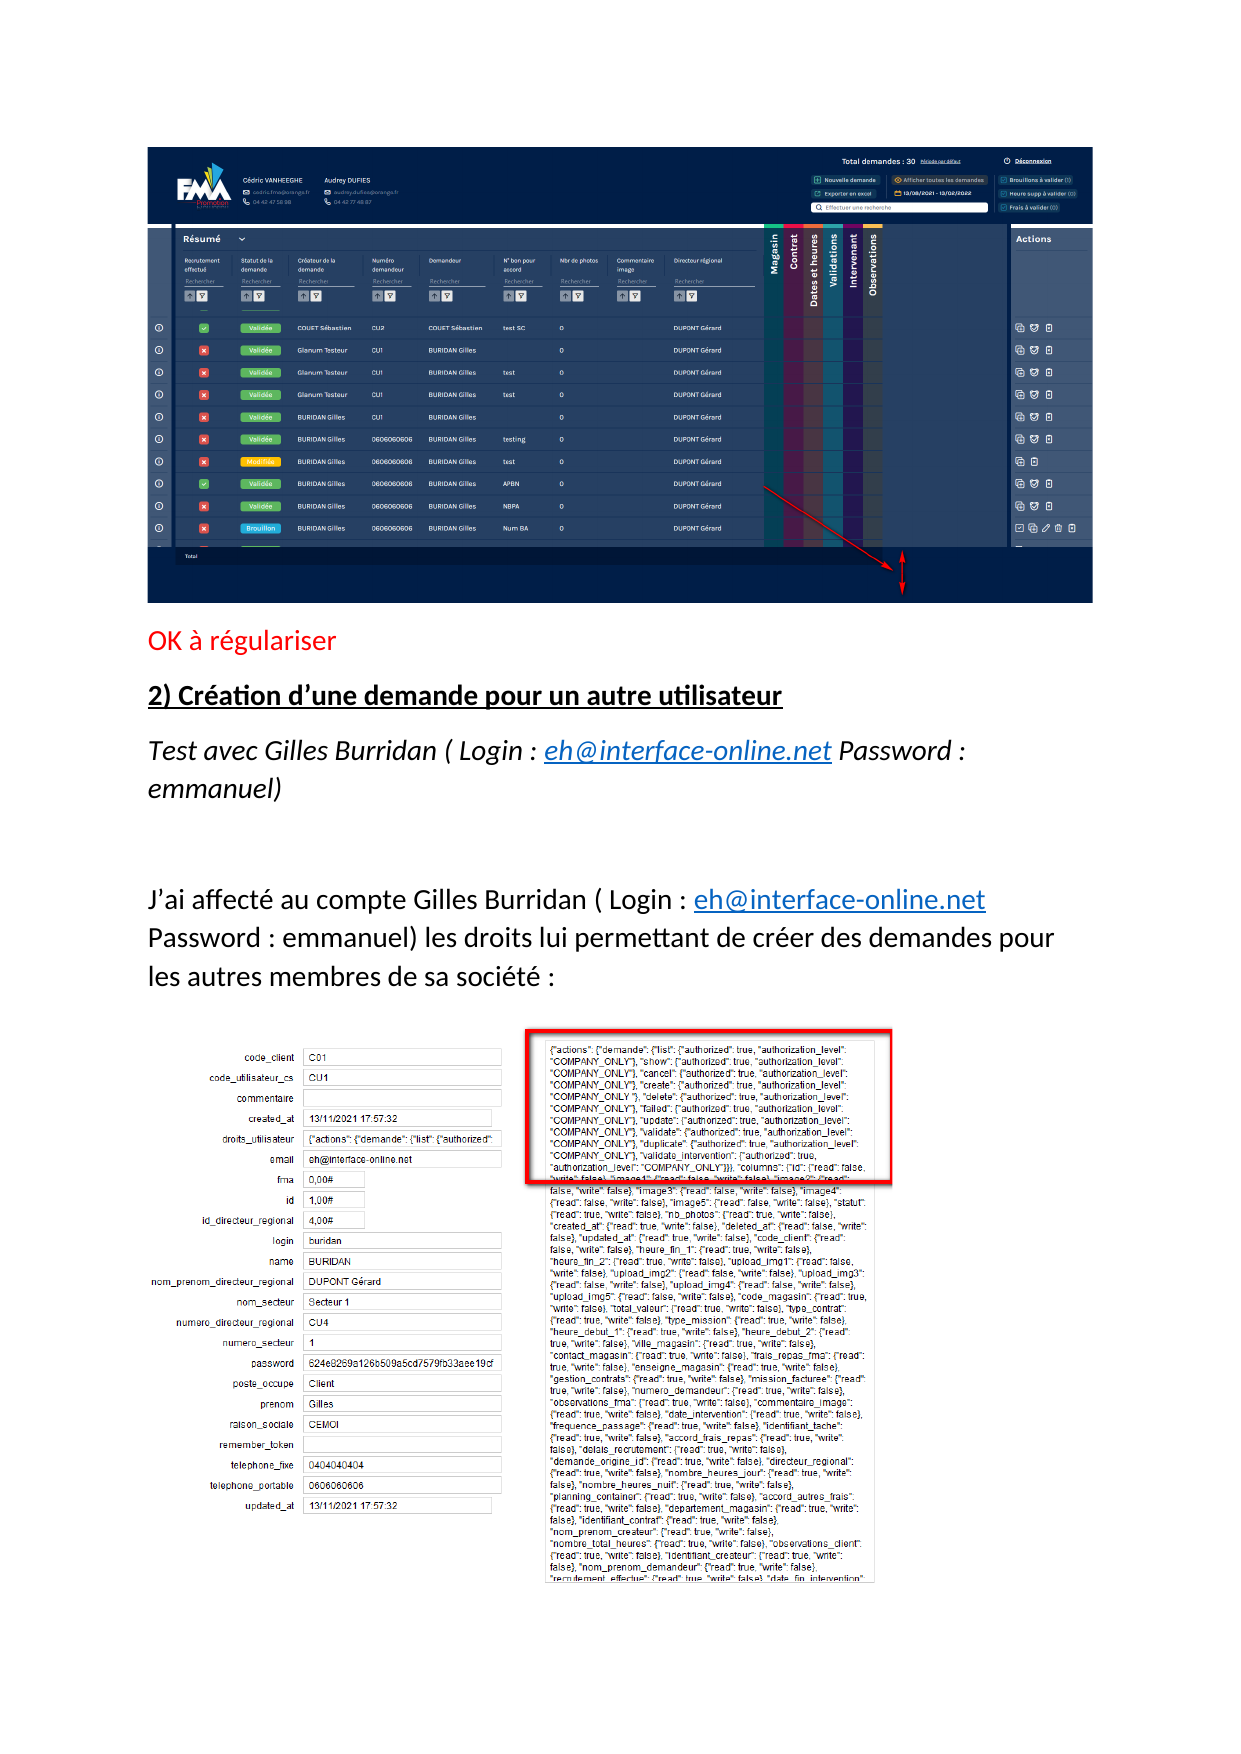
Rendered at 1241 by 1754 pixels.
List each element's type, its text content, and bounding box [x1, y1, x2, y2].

picture [147, 147, 1093, 603]
text 2) Création d’une demande pour un autre utilisateur [148, 677, 1093, 713]
picture [147, 1012, 893, 1592]
text J’ai affecté au compte Gilles Burridan ( Login : eh@interface-online.net Password : emmanuel) les droits lui permettant de créer des demandes pour les autres membres de sa société : [148, 881, 1093, 993]
text OK à régulariser [148, 622, 1093, 657]
text Test avec Gilles Burridan ( Login : eh@interface-online.net Password : emmanuel) [148, 732, 1093, 806]
